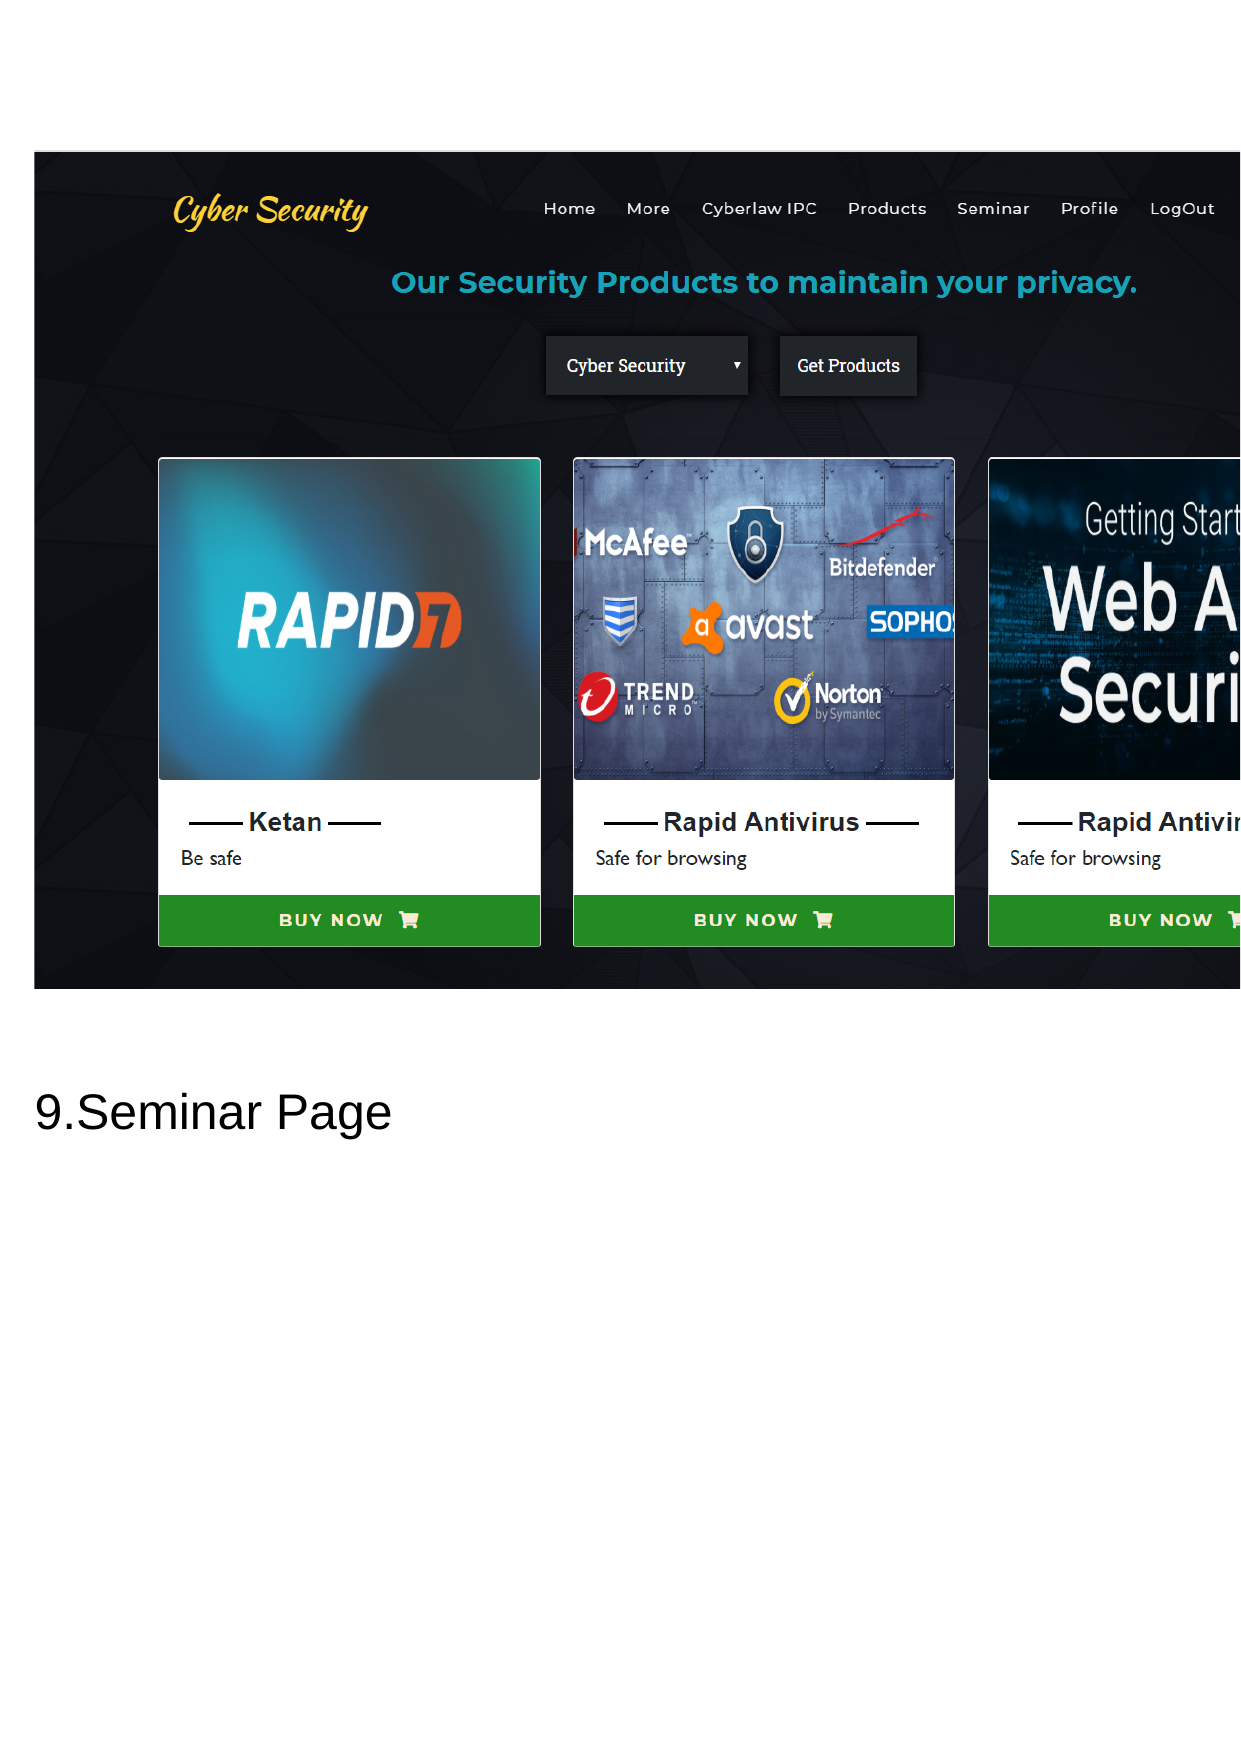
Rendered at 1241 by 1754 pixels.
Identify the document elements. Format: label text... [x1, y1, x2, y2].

list 9.Seminar Page [34, 1083, 1053, 1140]
picture [34, 150, 1241, 989]
